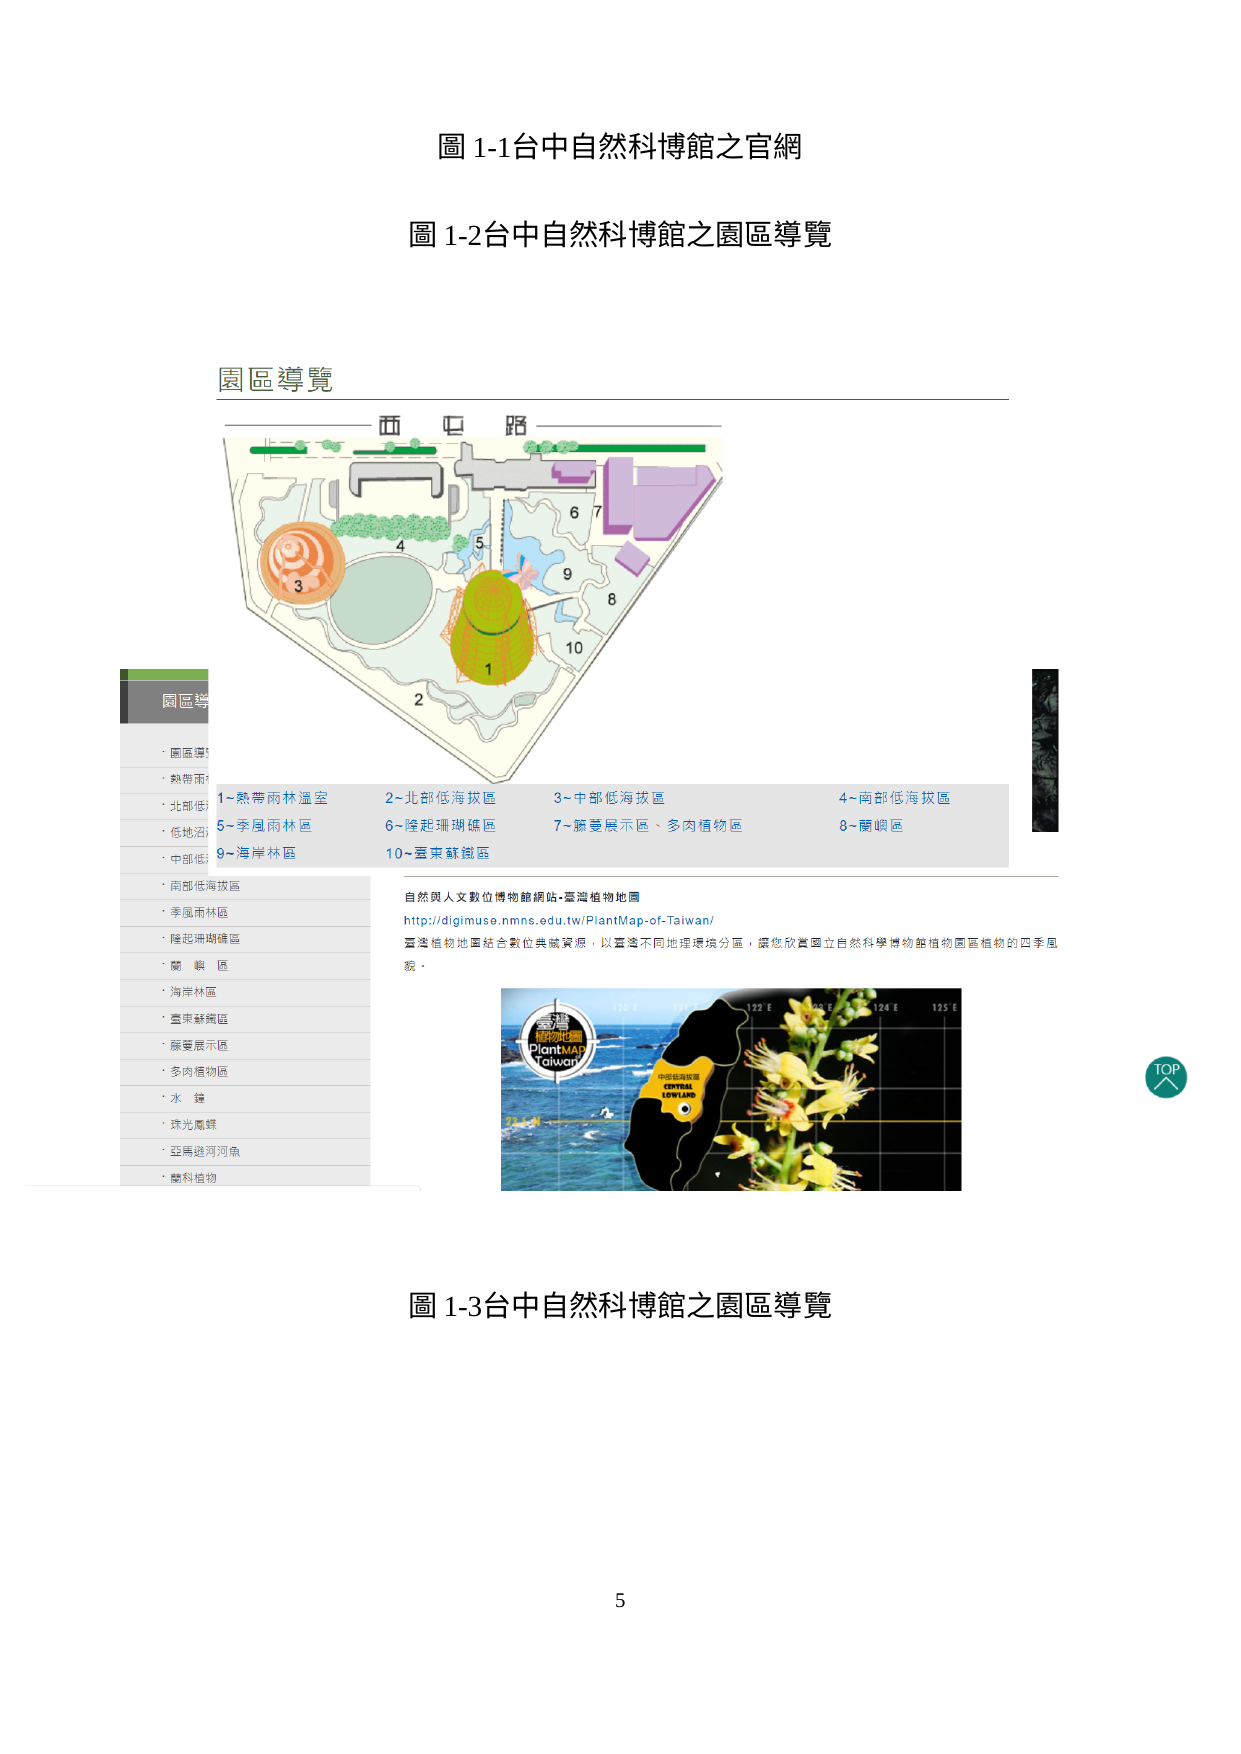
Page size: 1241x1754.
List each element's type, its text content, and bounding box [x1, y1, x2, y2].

picture [26, 349, 1191, 1191]
text 圖1-3台中自然科博館之園區導覽 [89, 1282, 1152, 1325]
text 圖1-1台中自然科博館之官網 [89, 107, 1152, 182]
text 圖1-2台中自然科博館之園區導覽 [89, 211, 1152, 254]
